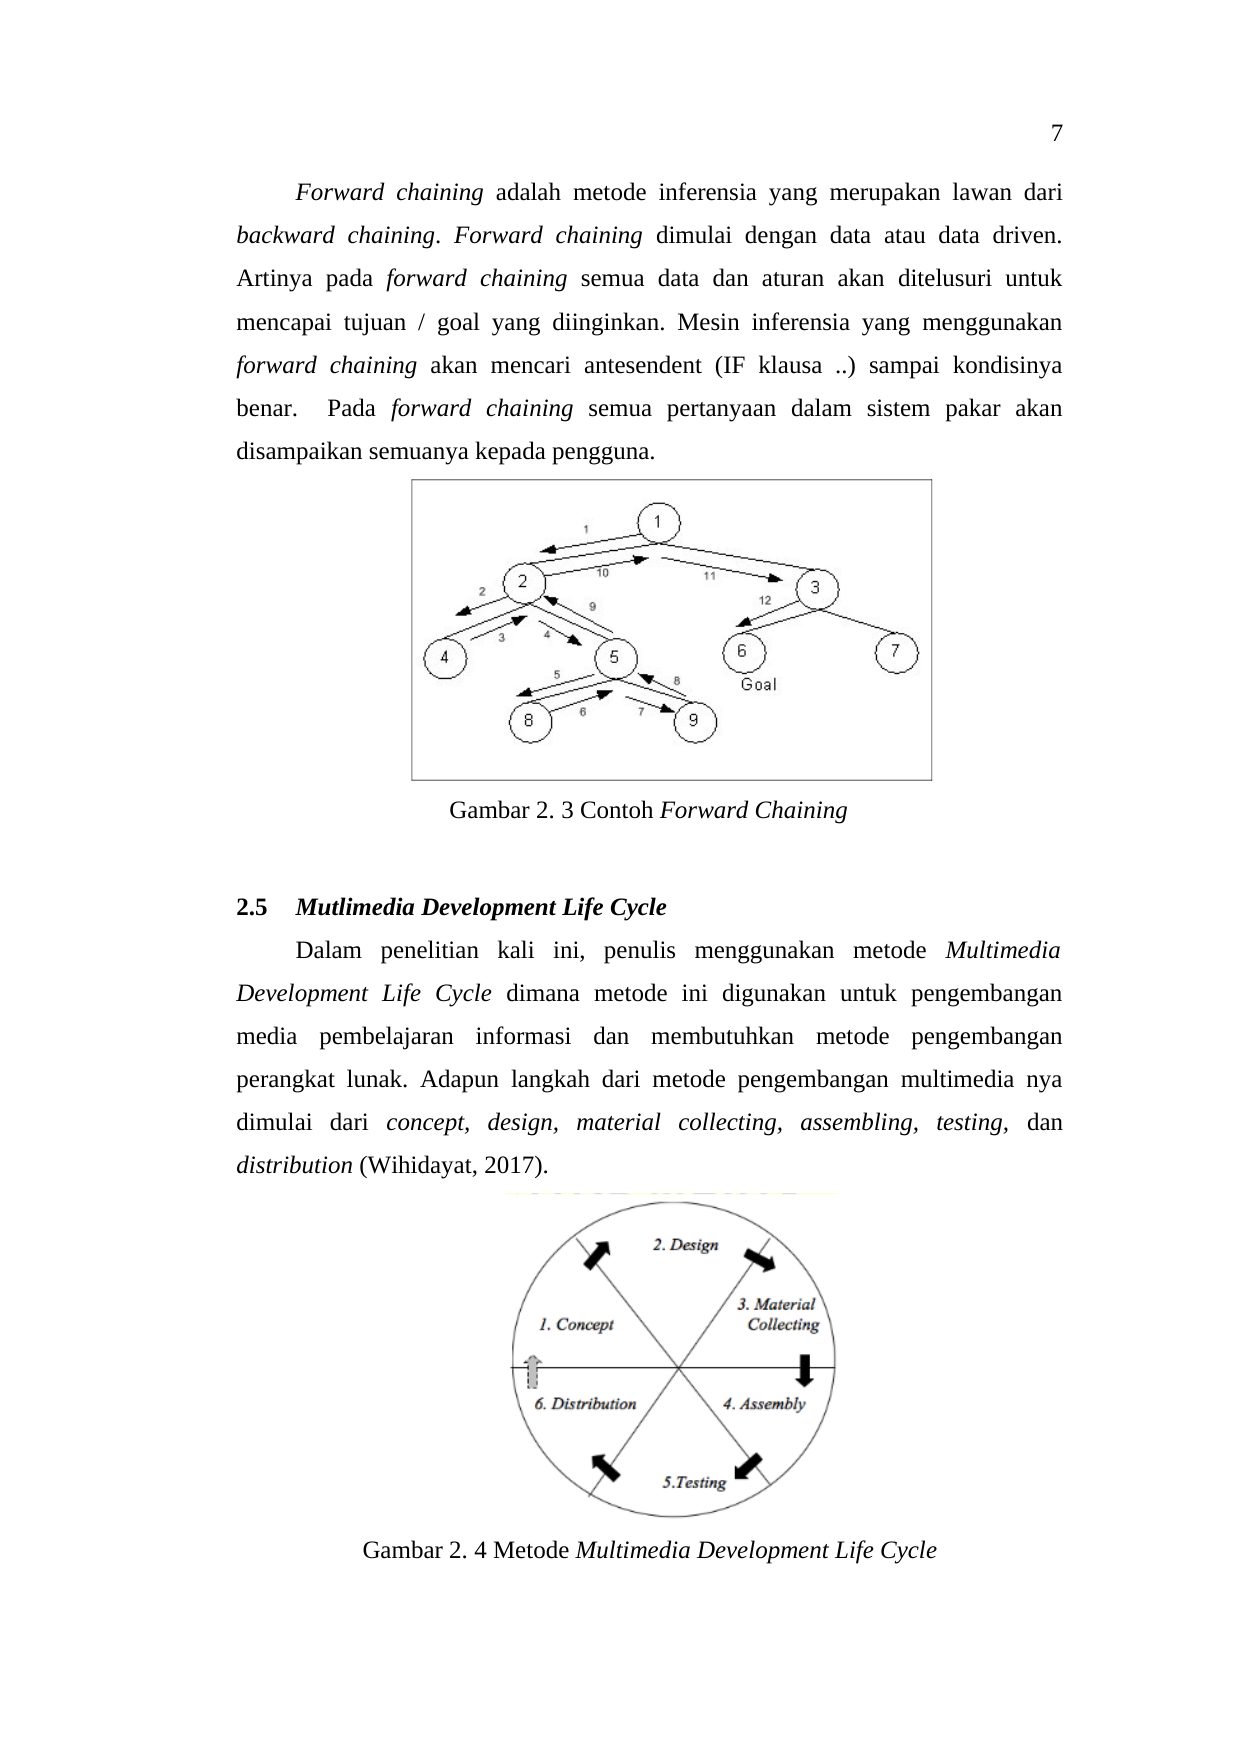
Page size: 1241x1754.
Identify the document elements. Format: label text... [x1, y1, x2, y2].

text Dalam penelitian kali ini, penulis menggunakan metode Multimedia Development Life Cycle dimana metode ini digunakan untuk pengembangan media pembelajaran informasi dan membutuhkan metode pengembangan perangkat lunak. Adapun langkah dari metode pengembangan multimedia nya dimulai dari concept, design, material collecting, assembling, testing, dan distribution. [236, 935, 1063, 1179]
text Forward chaining adalah metode inferensia yang merupakan lawan dari backward chaining. Forward chaining dimulai dengan data atau data driven. Artinya pada forward chaining semua data dan aturan akan ditelusuri untuk mencapai tujuan / goal yang diinginkan. Mesin inferensia yang menggunakan forward chaining akan mencari antesendent (IF klausa ..) sampai kondisinya benar. Pada forward chaining semua pertanyaan dalam sistem pakar akan disampaikan semuanya kepada pengguna. [236, 177, 1063, 465]
picture [411, 479, 933, 781]
text Gambar 2. 4 Metode Multimedia Development Life Cycle [236, 1535, 1063, 1564]
picture [506, 1193, 838, 1521]
list Mutlimedia Development Life Cycle [236, 892, 1063, 920]
text Gambar 2. 3 Contoh Forward Chaining [236, 795, 1063, 823]
